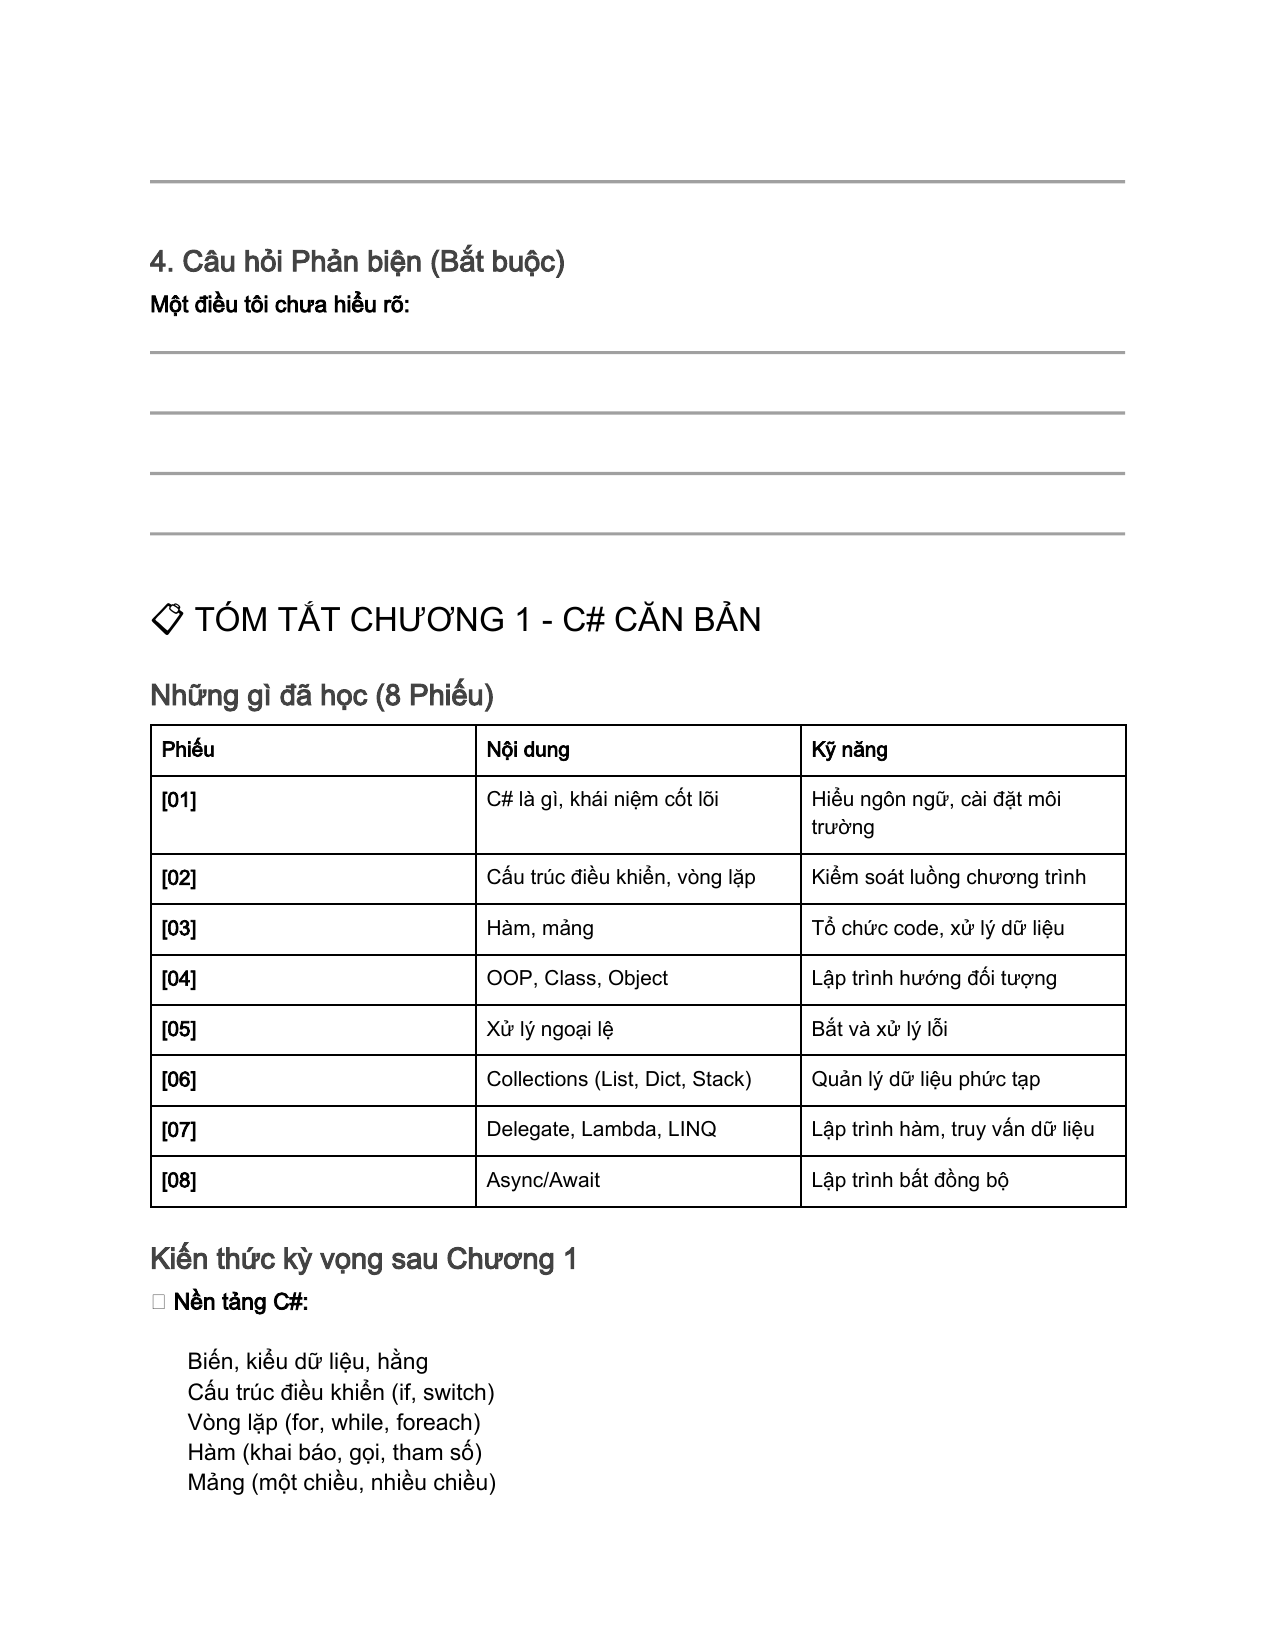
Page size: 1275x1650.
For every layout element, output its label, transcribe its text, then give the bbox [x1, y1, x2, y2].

table_cell [01] [152, 777, 475, 853]
list Mảng (một chiều, nhiều chiều) [187, 1469, 1125, 1496]
text Một điều tôi chưa hiểu rõ: [150, 291, 1125, 317]
table_cell [04] [152, 956, 475, 1004]
table_cell [06] [152, 1056, 475, 1105]
list Cấu trúc điều khiển (if, switch) [187, 1378, 1125, 1405]
table_cell Hiểu ngôn ngữ, cài đặt môi trường [802, 777, 1125, 853]
table_header Nội dung [477, 726, 800, 775]
table_cell OOP, Class, Object [477, 956, 800, 1004]
table_cell Lập trình hướng đối tượng [802, 956, 1125, 1004]
list Biến, kiểu dữ liệu, hằng [187, 1348, 1125, 1375]
table_cell Quản lý dữ liệu phức tạp [802, 1056, 1125, 1105]
table_cell [08] [152, 1157, 475, 1206]
subtitle 📋 TÓM TẮT CHƯƠNG 1 - C# CĂN BẢN [150, 600, 1125, 638]
text ✅ Nền tảng C#: [150, 1288, 1125, 1314]
list Hàm (khai báo, gọi, tham số) [187, 1439, 1125, 1465]
table_cell Xử lý ngoại lệ [477, 1006, 800, 1054]
table_cell [05] [152, 1006, 475, 1054]
table_cell Collections (List, Dict, Stack) [477, 1056, 800, 1105]
subtitle Kiến thức kỳ vọng sau Chương 1 [150, 1241, 1125, 1274]
table_cell [03] [152, 905, 475, 953]
table_cell Async/Await [477, 1157, 800, 1206]
list Vòng lặp (for, while, foreach) [187, 1409, 1125, 1435]
table_cell Hàm, mảng [477, 905, 800, 953]
table_cell C# là gì, khái niệm cốt lõi [477, 777, 800, 853]
table_header Kỹ năng [802, 726, 1125, 775]
table_cell Lập trình bất đồng bộ [802, 1157, 1125, 1206]
table_cell Delegate, Lambda, LINQ [477, 1107, 800, 1155]
table_cell Kiểm soát luồng chương trình [802, 855, 1125, 903]
table_header Phiếu [152, 726, 475, 775]
subtitle 4. Câu hỏi Phản biện (Bắt buộc) [150, 244, 1125, 277]
table_cell [02] [152, 855, 475, 903]
table_cell [07] [152, 1107, 475, 1155]
table_cell Lập trình hàm, truy vấn dữ liệu [802, 1107, 1125, 1155]
subtitle Những gì đã học (8 Phiếu) [150, 677, 1125, 711]
table_cell Bắt và xử lý lỗi [802, 1006, 1125, 1054]
table_cell Tổ chức code, xử lý dữ liệu [802, 905, 1125, 953]
table_cell Cấu trúc điều khiển, vòng lặp [477, 855, 800, 903]
